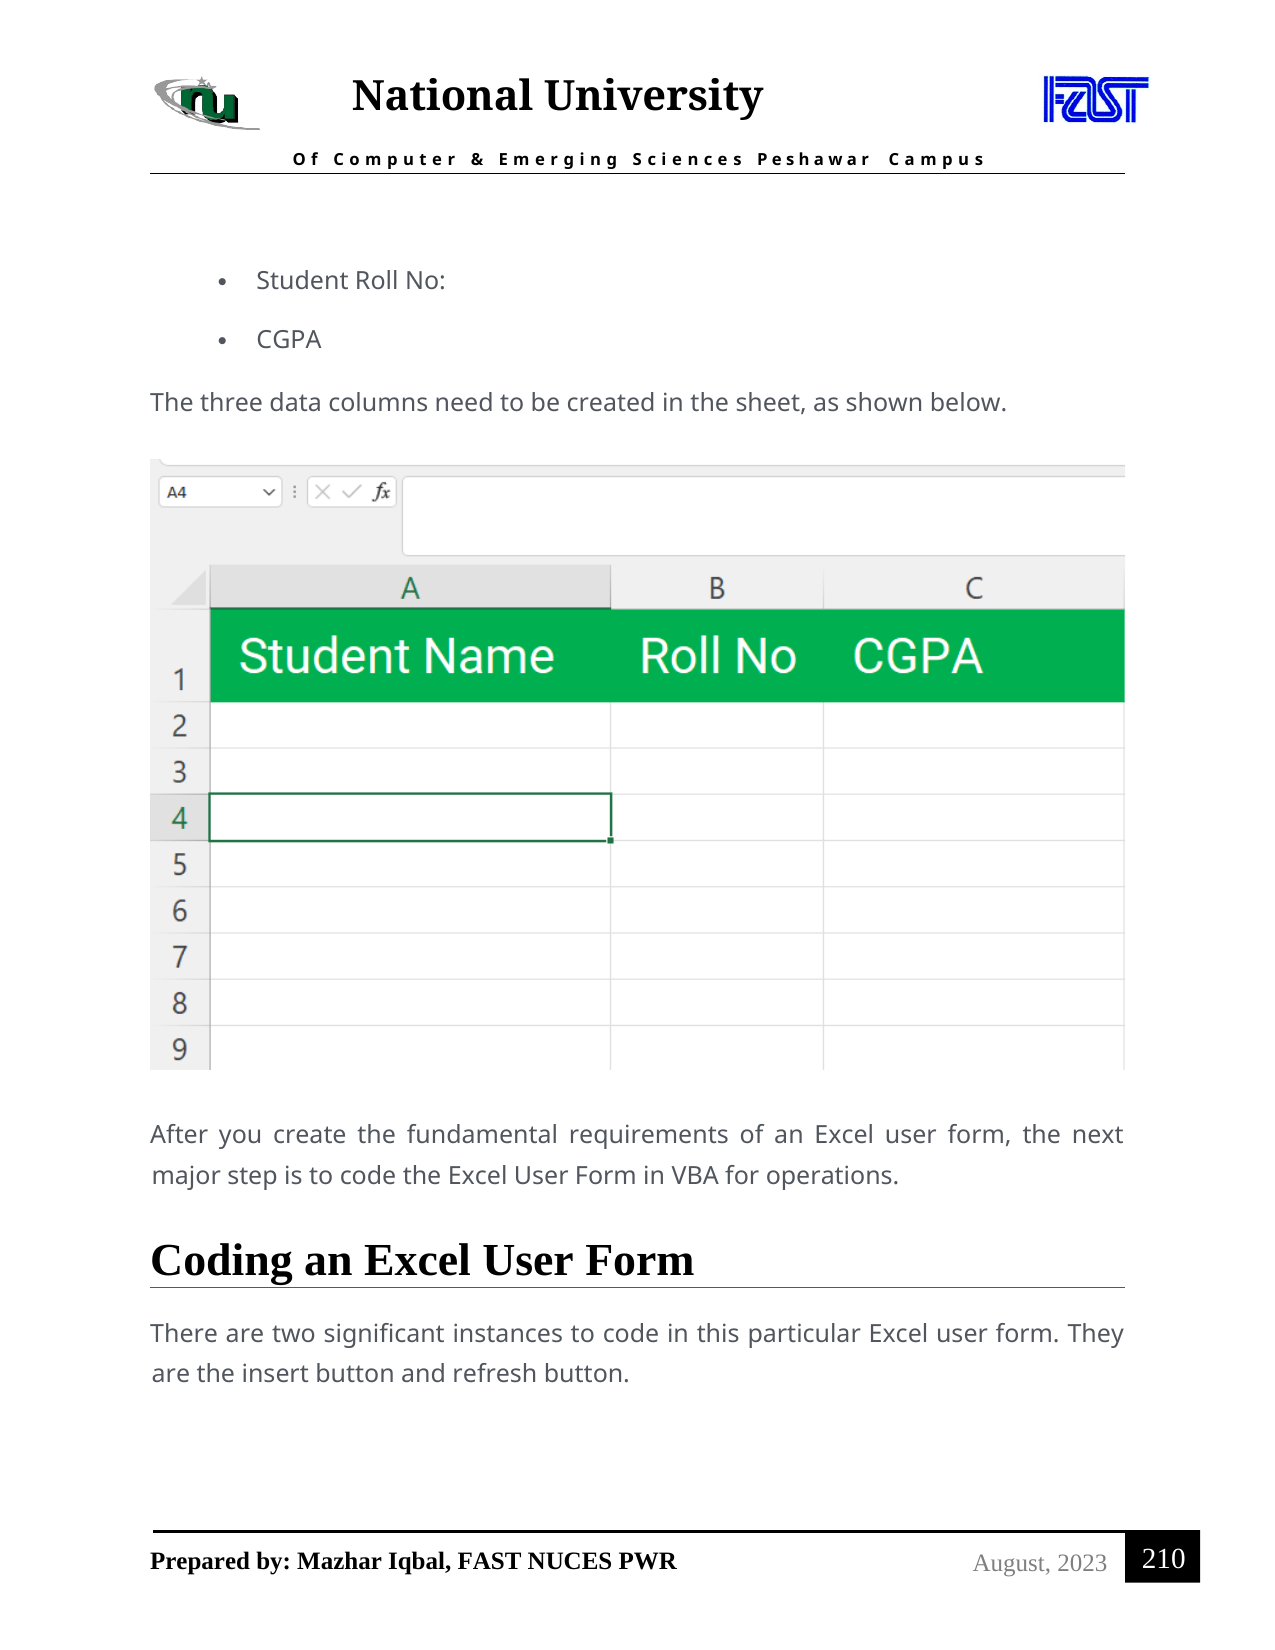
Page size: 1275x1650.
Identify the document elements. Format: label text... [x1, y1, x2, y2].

text After you create the fundamental requirements of an Excel user form, the next major step is to code the Excel User Form in VBA for operations. [150, 1110, 1125, 1192]
list Student Roll No: [219, 259, 1125, 297]
picture [150, 459, 1125, 1070]
picture [153, 68, 260, 130]
list CGPA [219, 319, 1125, 356]
text The three data columns need to be created in the sheet, as shown below. [150, 378, 1125, 419]
text There are two significant instances to code in this particular Excel user form. They are the insert button and refresh button. [150, 1309, 1125, 1390]
picture [1036, 75, 1152, 124]
subtitle Coding an Excel User Form [150, 1232, 1125, 1287]
